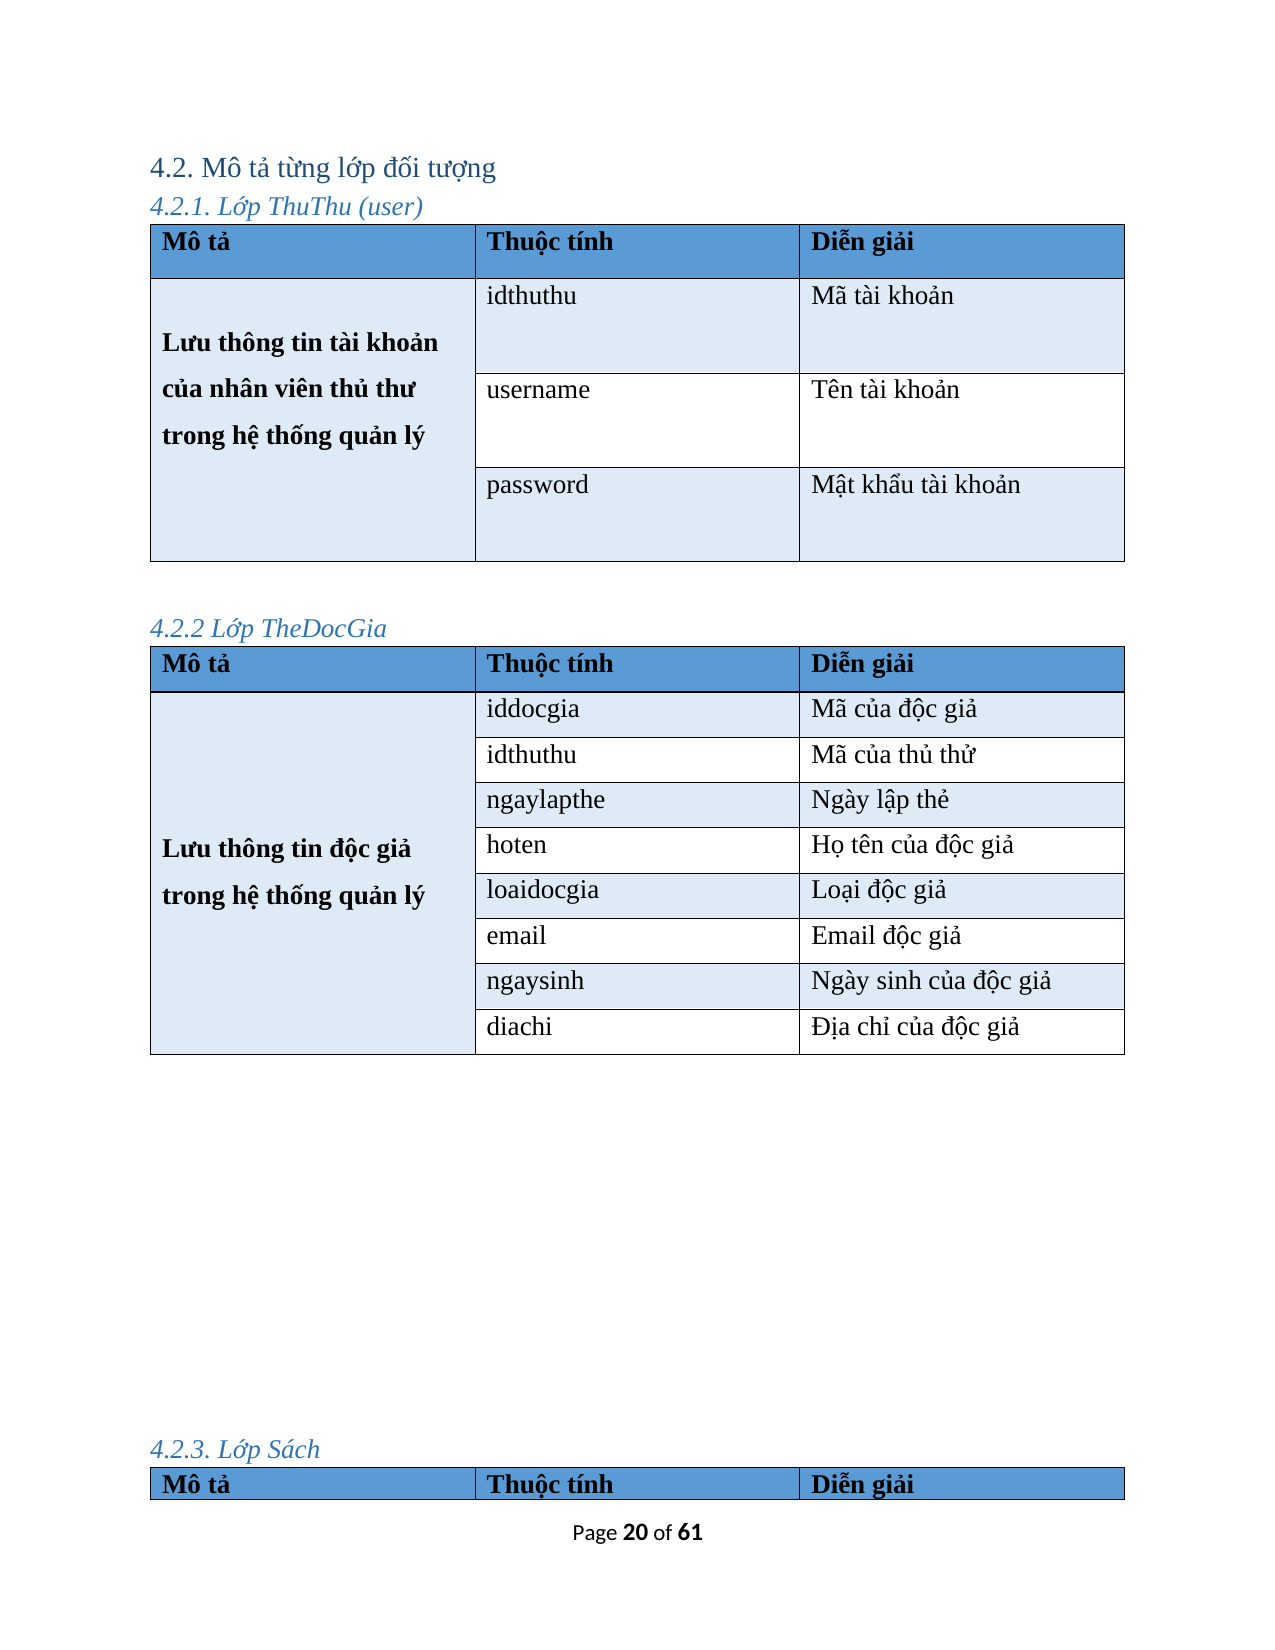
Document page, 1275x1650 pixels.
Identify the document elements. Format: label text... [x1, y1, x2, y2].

table_cell Tên tài khoản [800, 374, 1124, 467]
subtitle 4.2. Mô tả từng lớp đối tượng [150, 150, 1125, 183]
table_cell ngaysinh [476, 964, 799, 1008]
table_header Thuộc tính [476, 225, 799, 278]
table_cell Ngày sinh của độc giả [800, 964, 1124, 1008]
table_cell hoten [476, 828, 799, 873]
table_header Diễn giải [800, 1468, 1124, 1499]
subtitle 4.2.1. Lớp ThuThu (user) [150, 190, 1125, 221]
table_cell Mã tài khoản [800, 279, 1124, 372]
table_header Thuộc tính [476, 1468, 799, 1499]
table_cell Loại độc giả [800, 874, 1124, 918]
table_cell Lưu thông tin độc giả trong hệ thống quản lý [151, 693, 475, 1054]
table_cell username [476, 374, 799, 467]
table_cell password [476, 468, 799, 561]
table_header Diễn giải [800, 647, 1124, 691]
table_cell Lưu thông tin tài khoản của nhân viên thủ thư trong hệ thống quản lý [151, 279, 475, 561]
table_cell Ngày lập thẻ [800, 783, 1124, 827]
table_cell Địa chỉ của độc giả [800, 1010, 1124, 1054]
subtitle 4.2.3. Lớp Sách [150, 1433, 1125, 1464]
table_cell iddocgia [476, 693, 799, 737]
table_cell ngaylapthe [476, 783, 799, 827]
table_cell loaidocgia [476, 874, 799, 918]
table_cell Mật khẩu tài khoản [800, 468, 1124, 561]
table_header Mô tả [151, 1468, 475, 1499]
table_cell Email độc giả [800, 919, 1124, 963]
subtitle 4.2.2 Lớp TheDocGia [150, 612, 1125, 644]
table_header Mô tả [151, 647, 475, 691]
table_header Mô tả [151, 225, 475, 278]
table_cell idthuthu [476, 279, 799, 372]
table_cell Họ tên của độc giả [800, 828, 1124, 873]
table_cell Mã của thủ thử [800, 738, 1124, 782]
table_cell diachi [476, 1010, 799, 1054]
table_cell idthuthu [476, 738, 799, 782]
table_cell email [476, 919, 799, 963]
table_header Diễn giải [800, 225, 1124, 278]
table_header Thuộc tính [476, 647, 799, 691]
table_cell Mã của độc giả [800, 693, 1124, 737]
